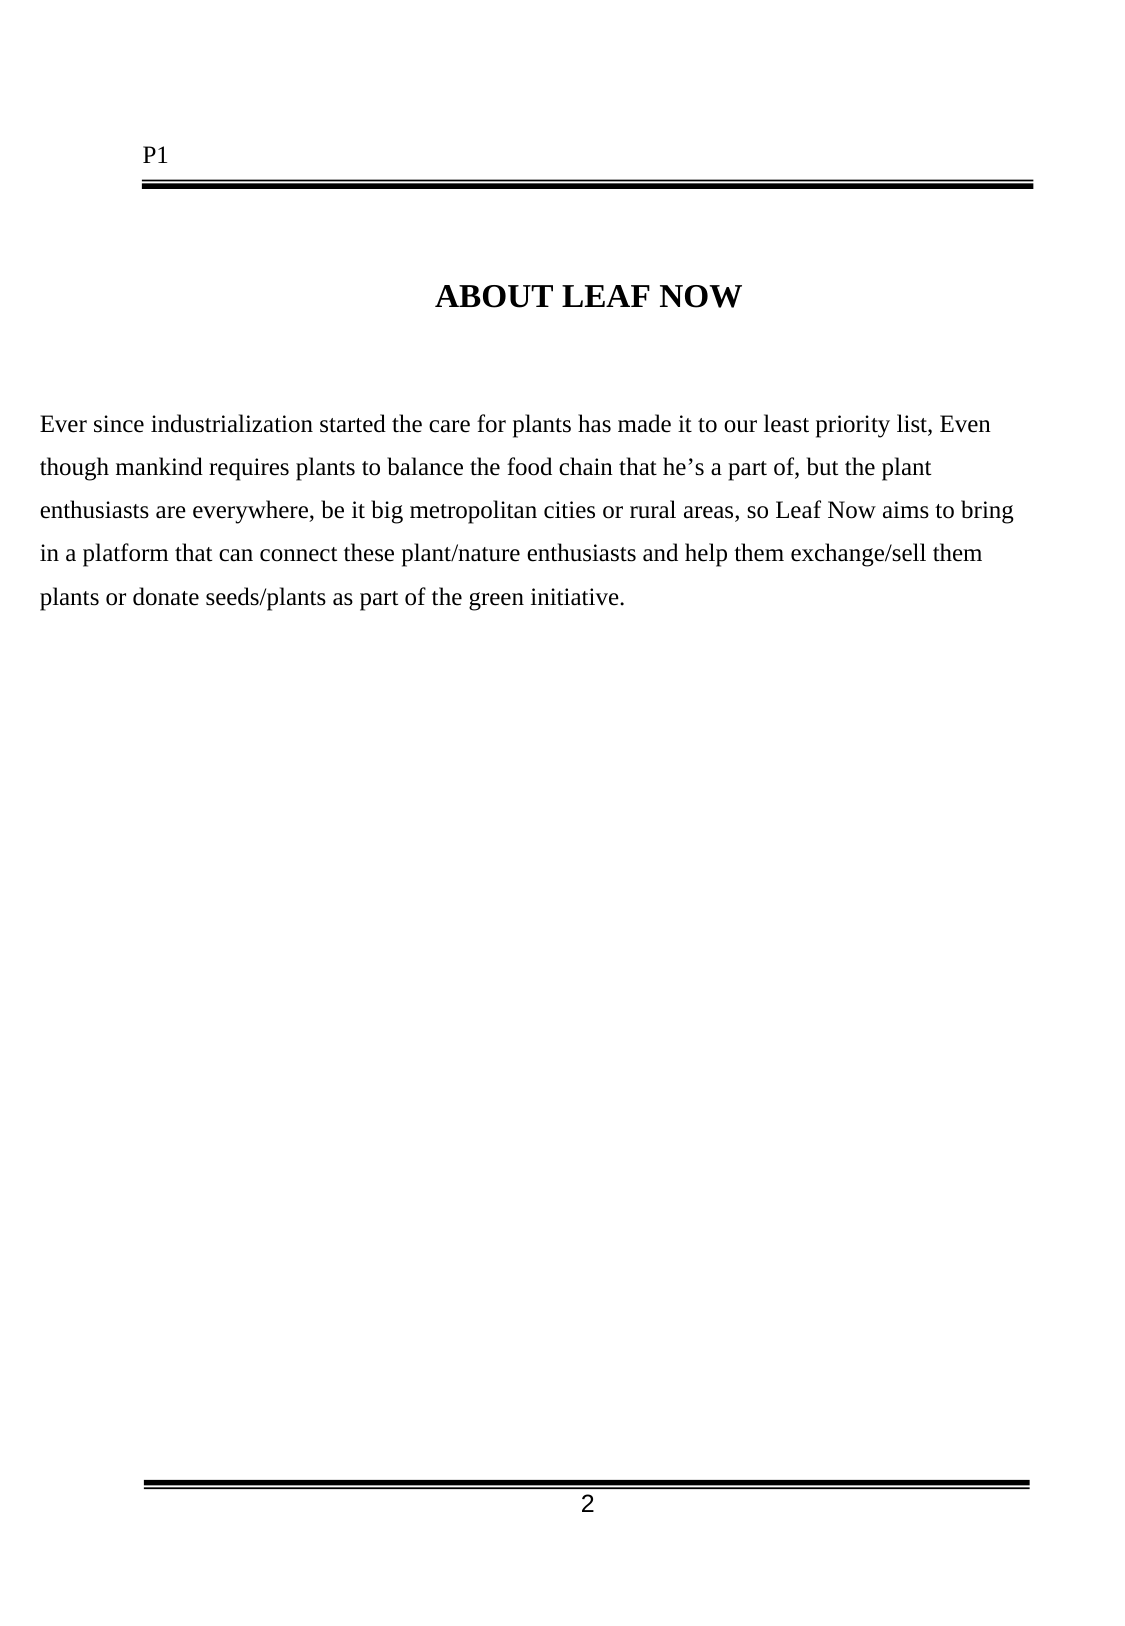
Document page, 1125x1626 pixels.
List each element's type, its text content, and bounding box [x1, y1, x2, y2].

subtitle Ever since industrialization started the care for plants has made it to our least priority list, Even though mankind requires plants to balance the food chain that he’s a part of, but the plant enthusiasts are everywhere, be it big metropolitan cities or rural areas, so Leaf Now aims to bring in a platform that can connect these plant/nature enthusiasts and help them exchange/sell them plants or donate seeds/plants as part of the green initiative. [39, 409, 1019, 610]
subtitle ABOUT LEAF NOW [158, 276, 1019, 314]
